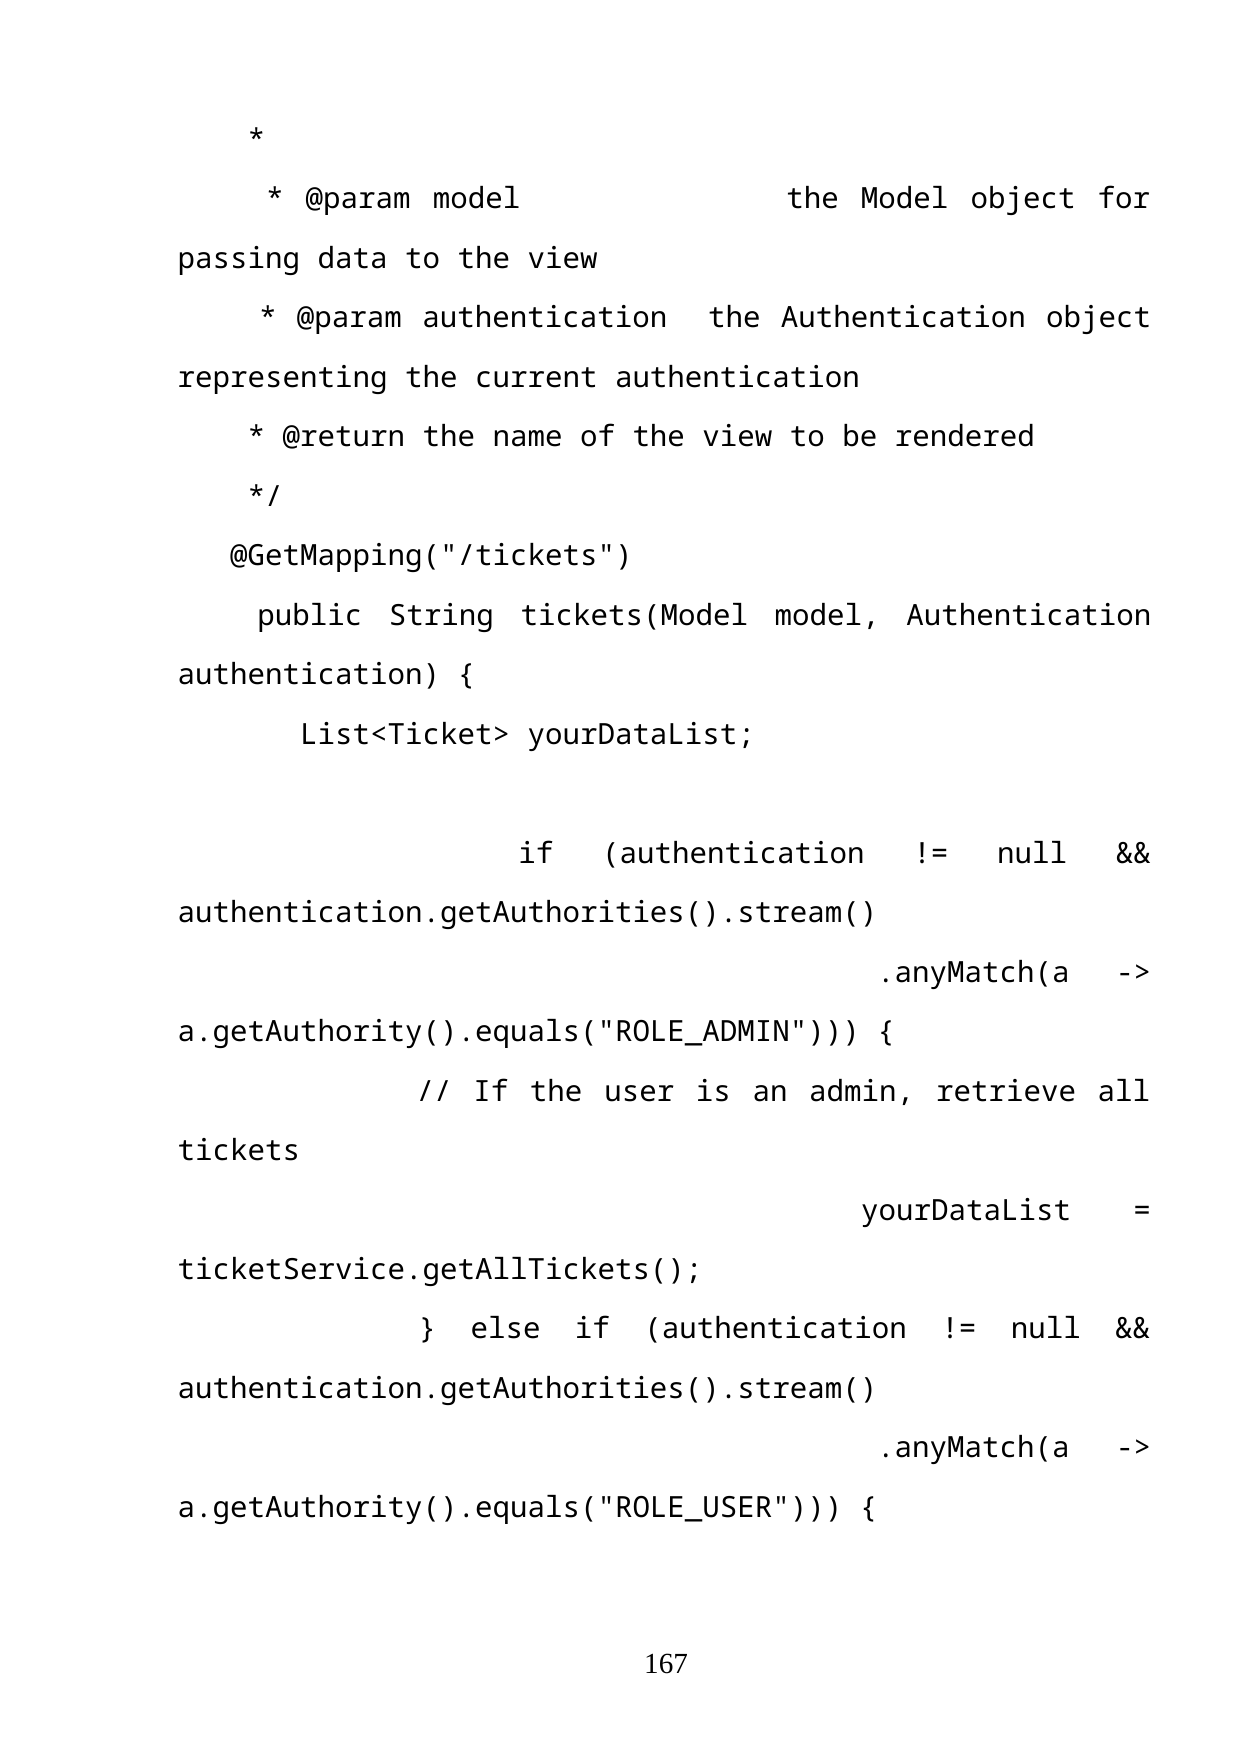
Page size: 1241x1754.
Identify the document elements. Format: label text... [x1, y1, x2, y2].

text .anyMatch(a -> a.getAuthority().equals("ROLE_ADMIN"))) { [177, 951, 1152, 1050]
text yourDataList = ticketService.getAllTickets(); [177, 1189, 1152, 1288]
text List<Ticket> yourDataList; [177, 713, 1152, 753]
text * [177, 118, 1152, 158]
text } else if (authentication != null && authentication.getAuthorities().stream() [177, 1308, 1152, 1407]
text * @param model the Model object for passing data to the view [177, 178, 1152, 277]
text public String tickets(Model model, Authentication authentication) { [177, 594, 1152, 693]
text * @param authentication the Authentication object representing the current authentication [177, 297, 1152, 396]
text // If the user is an admin, retrieve all tickets [177, 1070, 1152, 1169]
text .anyMatch(a -> a.getAuthority().equals("ROLE_USER"))) { [177, 1427, 1152, 1526]
text @GetMapping("/tickets") [177, 534, 1152, 574]
text * @return the name of the view to be rendered [177, 416, 1152, 455]
text if (authentication != null && authentication.getAuthorities().stream() [177, 832, 1152, 931]
text */ [177, 475, 1152, 515]
